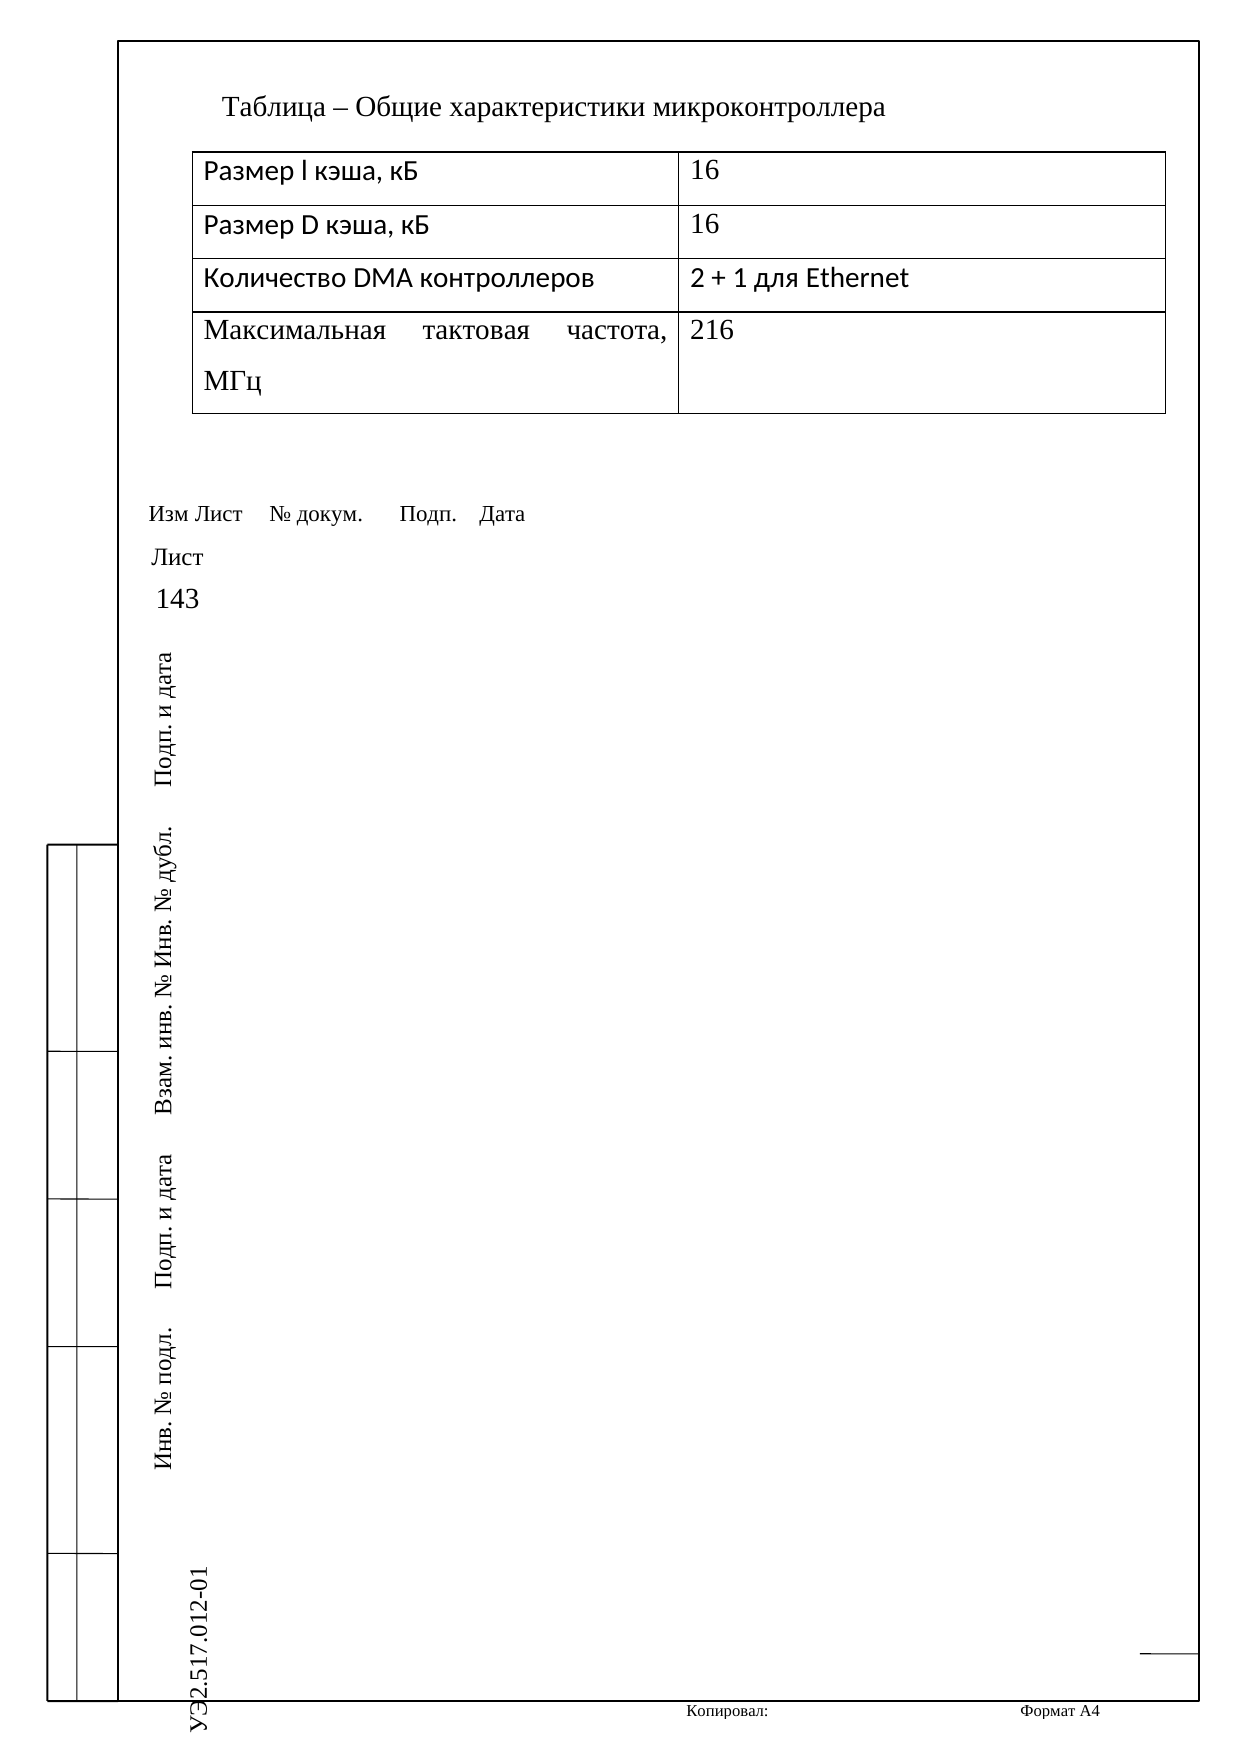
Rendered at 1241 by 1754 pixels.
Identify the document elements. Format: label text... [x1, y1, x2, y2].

table_cell Размер D кэша, кБ [193, 206, 678, 258]
table_cell 2 + 1 для Ethernet [679, 259, 1165, 311]
table_header Размер l кэша, кБ [193, 153, 678, 205]
table_cell Максимальная тактовая частота, МГц [193, 313, 678, 413]
table_cell 16 [679, 206, 1165, 258]
table_cell 216 [679, 313, 1165, 413]
text Таблица – Общие характеристики микроконтроллера [148, 89, 1181, 122]
table_header 16 [679, 153, 1165, 205]
table_cell Количество DMA контроллеров [193, 259, 678, 311]
